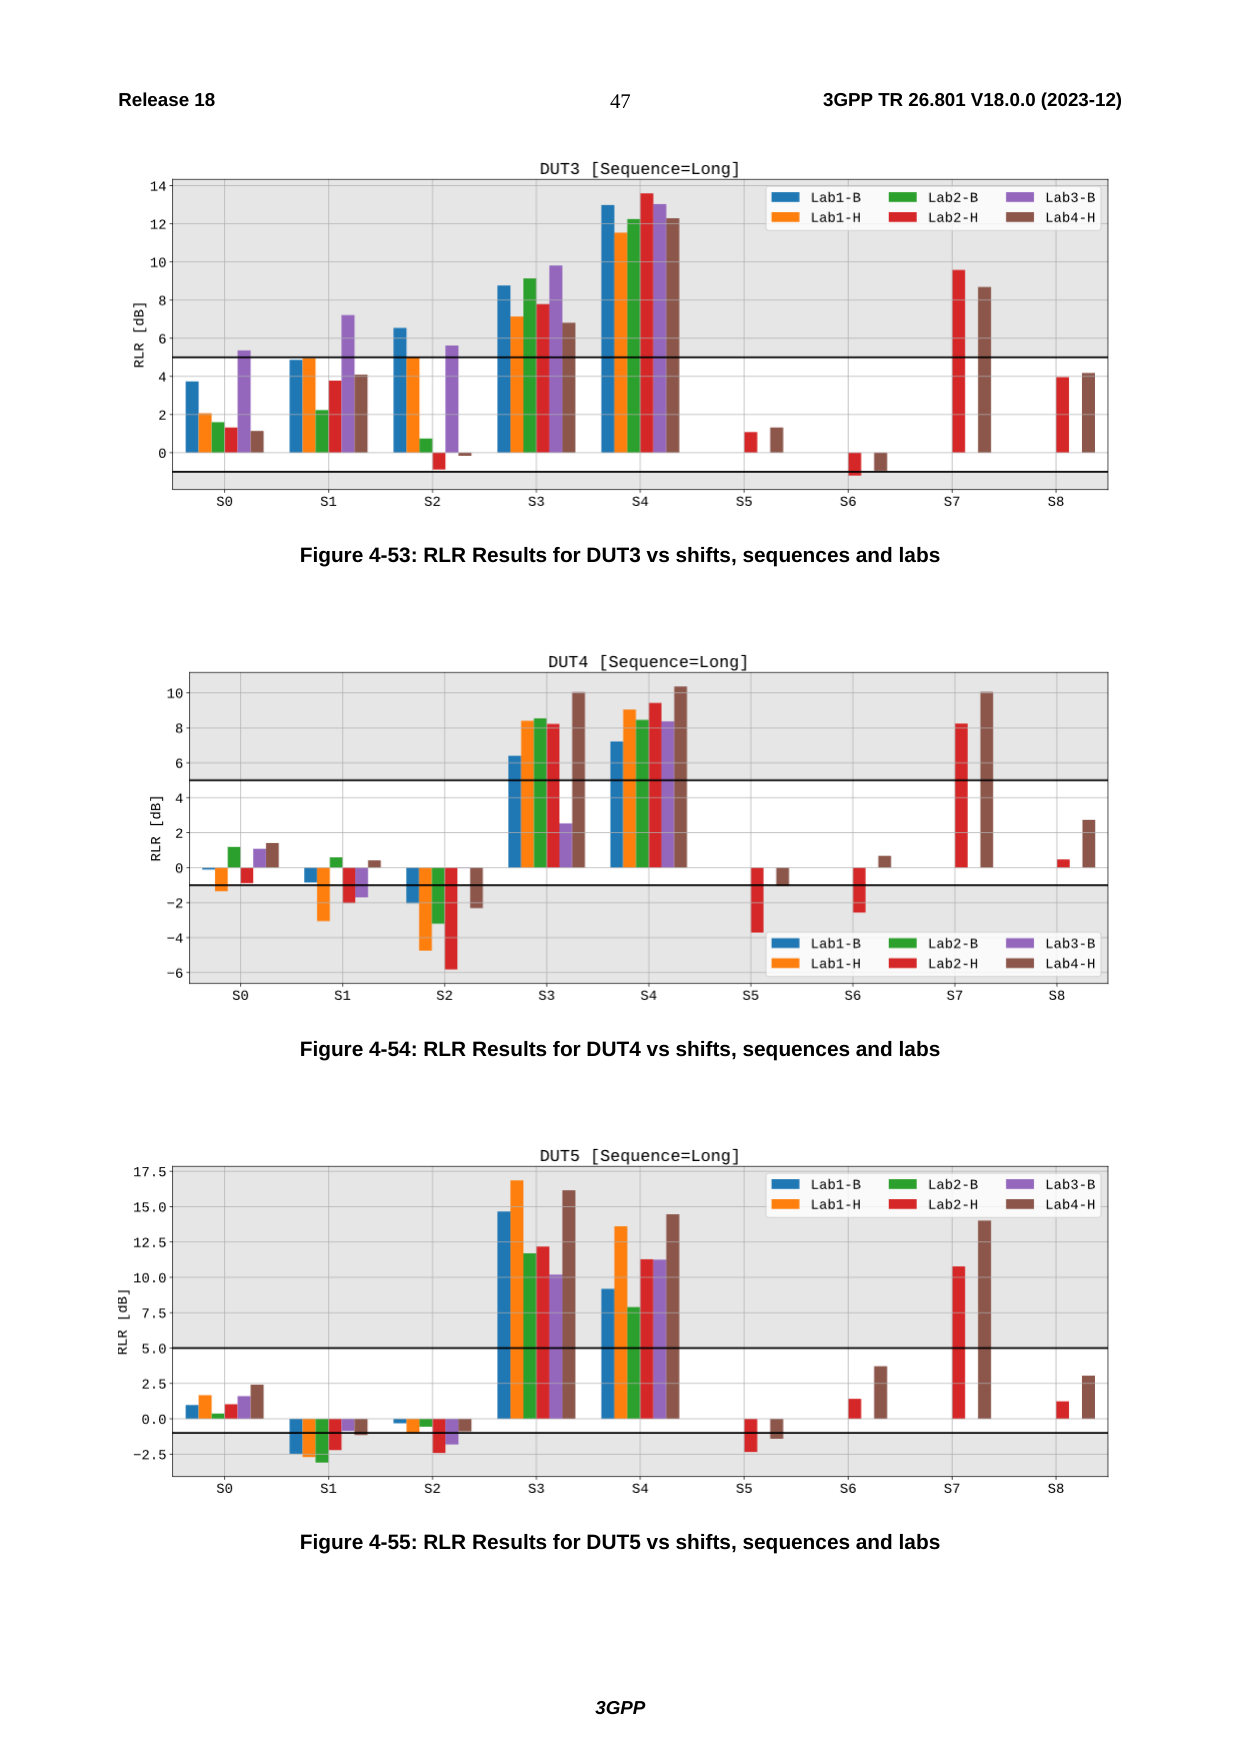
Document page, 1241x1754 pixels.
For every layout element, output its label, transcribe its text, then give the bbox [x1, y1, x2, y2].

picture [118, 640, 1123, 1018]
picture [118, 147, 1123, 524]
text Figure 4-53: RLR Results for DUT3 vs shifts, sequences and labs [118, 543, 1122, 567]
text Figure 4-55: RLR Results for DUT5 vs shifts, sequences and labs [118, 1530, 1122, 1554]
picture [118, 1134, 1123, 1511]
text Figure 4-54: RLR Results for DUT4 vs shifts, sequences and labs [118, 1036, 1122, 1060]
